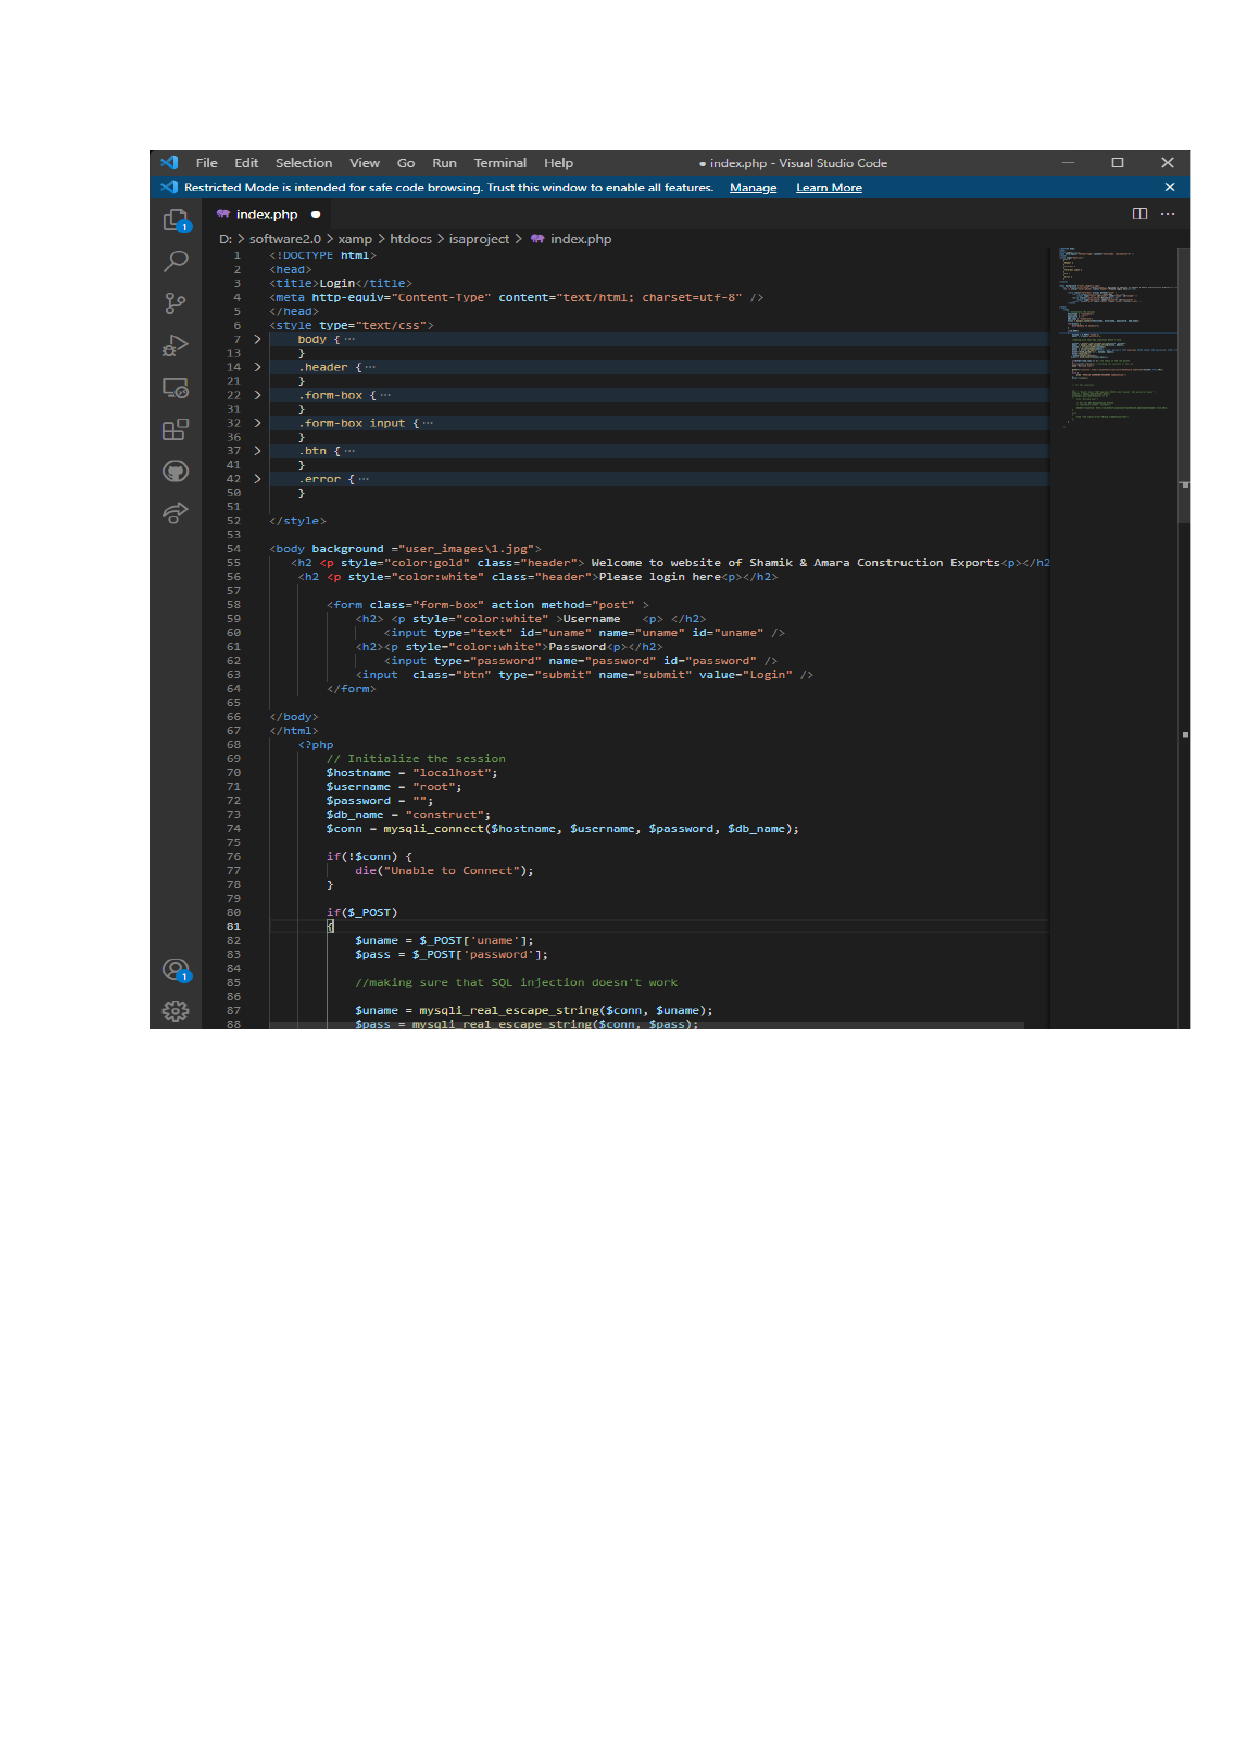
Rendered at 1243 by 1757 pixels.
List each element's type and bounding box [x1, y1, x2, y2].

picture [150, 150, 1191, 1029]
